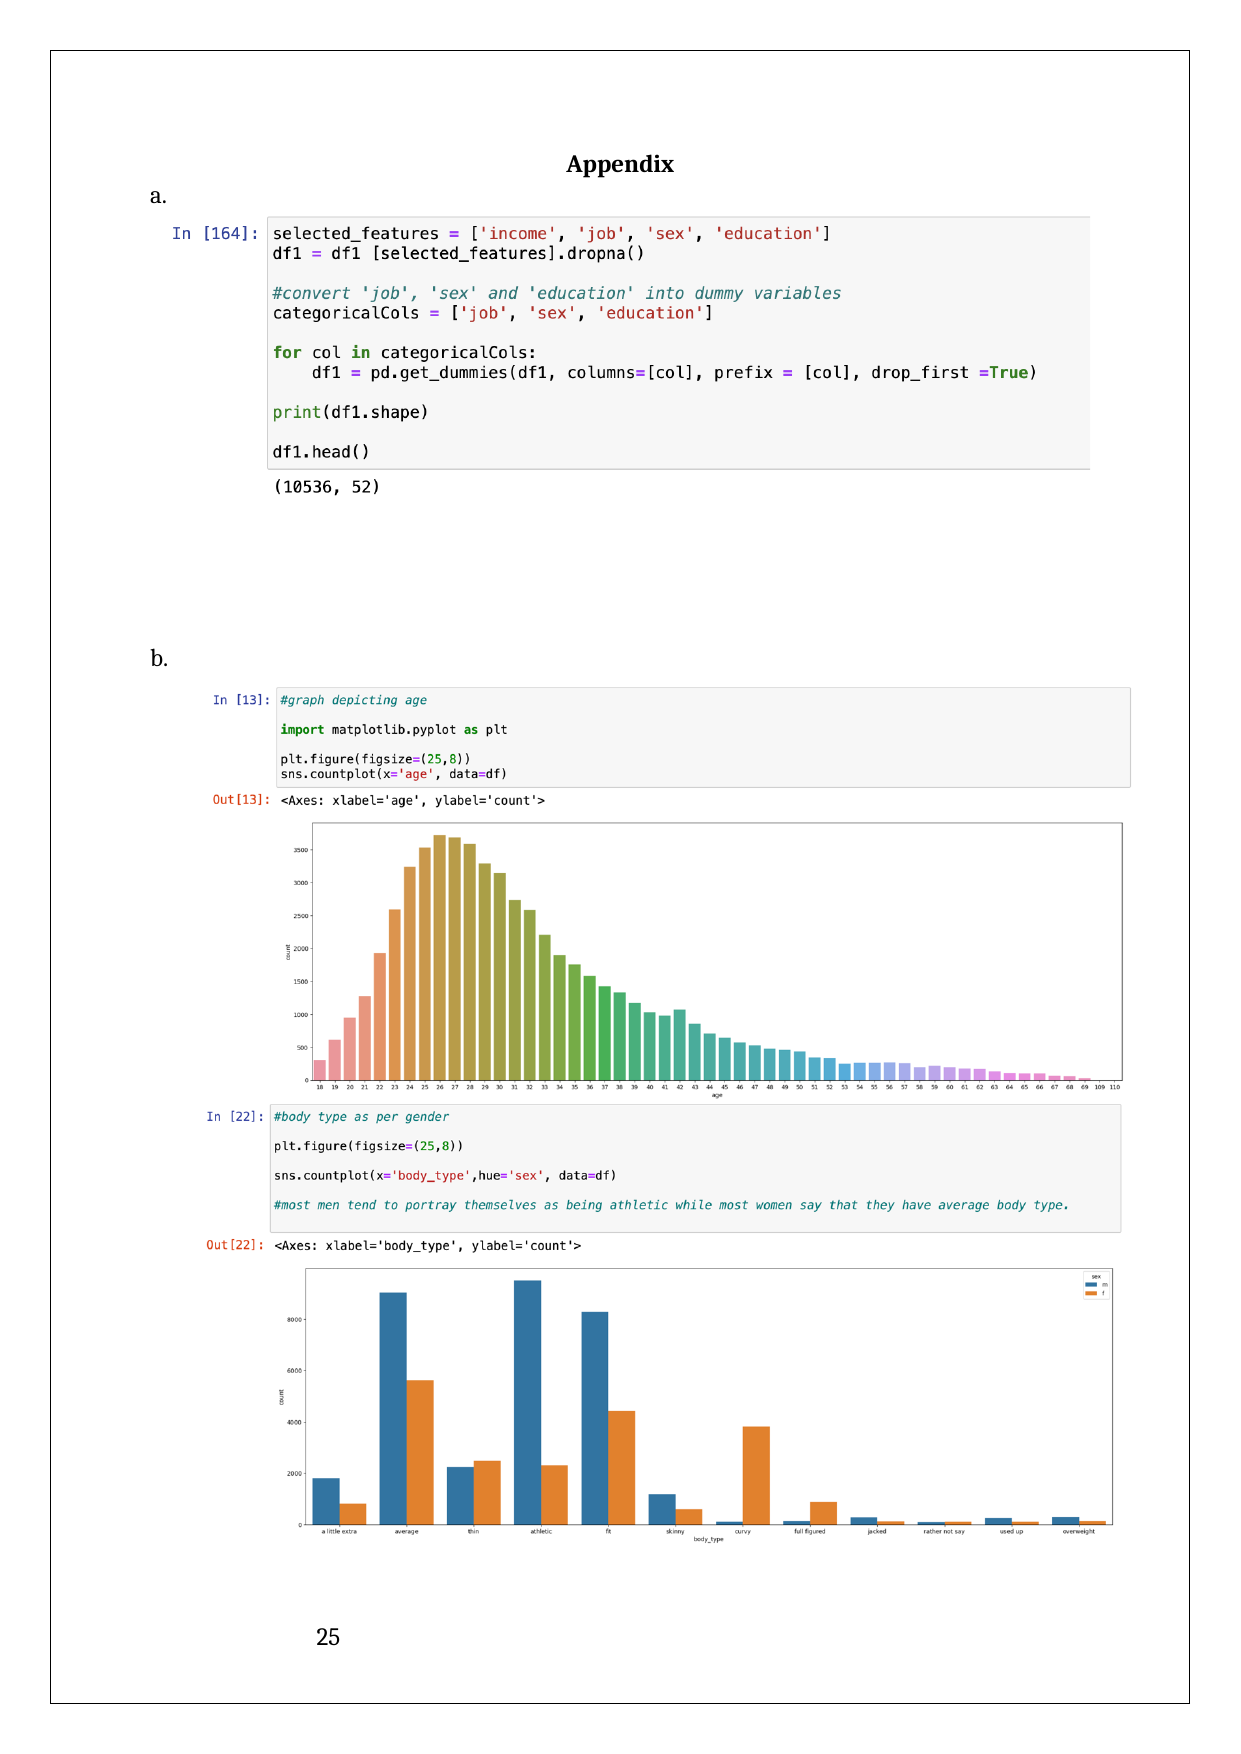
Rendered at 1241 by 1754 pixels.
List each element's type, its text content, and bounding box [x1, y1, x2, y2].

picture [150, 212, 1091, 504]
picture [187, 1100, 1125, 1553]
text b. [150, 644, 239, 673]
picture [195, 679, 1133, 1098]
text Appendix [150, 150, 1090, 179]
text a. [150, 181, 239, 212]
